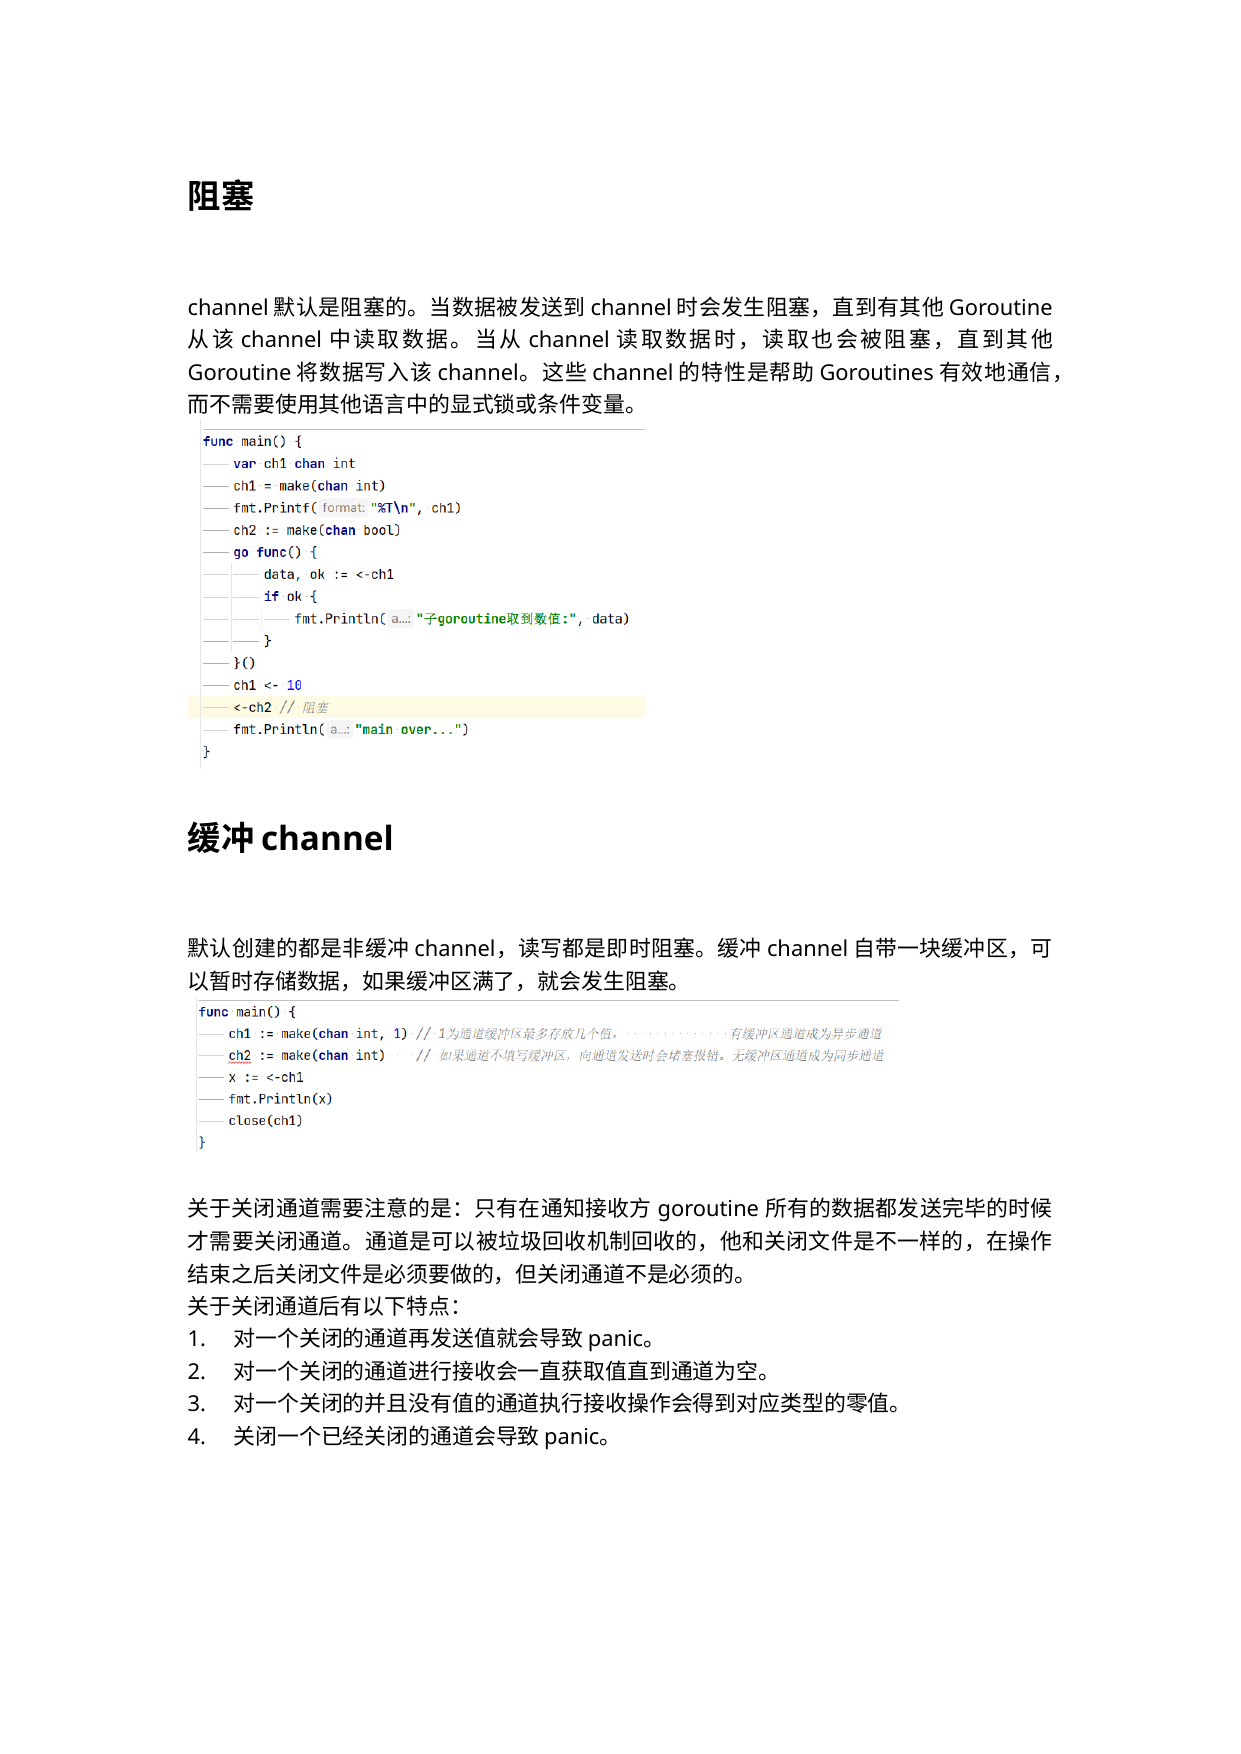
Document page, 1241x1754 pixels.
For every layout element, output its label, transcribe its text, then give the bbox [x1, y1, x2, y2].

subtitle 缓冲channel [187, 804, 1053, 869]
list 对一个关闭的通道进行接收会一直获取值直到通道为空。 [187, 1354, 1053, 1386]
text channel默认是阻塞的。当数据被发送到channel时会发生阻塞，直到有其他Goroutine从该channel中读取数据。当从channel读取数据时，读取也会被阻塞，直到其他Goroutine将数据写入该channel。这些channel的特性是帮助Goroutines有效地通信，而不需要使用其他语言中的显式锁或条件变量。 [187, 289, 1053, 419]
text 默认创建的都是非缓冲channel，读写都是即时阻塞。缓冲channel自带一块缓冲区，可以暂时存储数据，如果缓冲区满了，就会发生阻塞。 [187, 931, 1053, 996]
text 关于关闭通道需要注意的是：只有在通知接收方 goroutine 所有的数据都发送完毕的时候才需要关闭通道。通道是可以被垃圾回收机制回收的，他和关闭文件是不一样的，在操作结束之后关闭文件是必须要做的，但关闭通道不是必须的。 [187, 1191, 1053, 1289]
list 关闭一个已经关闭的通道会导致panic。 [187, 1419, 1053, 1451]
picture [187, 996, 899, 1152]
picture [187, 419, 645, 769]
subtitle 阻塞 [187, 162, 1053, 227]
list 对一个关闭的并且没有值的通道执行接收操作会得到对应类型的零值。 [187, 1386, 1053, 1419]
text 关于关闭通道后有以下特点： [187, 1289, 1053, 1321]
list 对一个关闭的通道再发送值就会导致panic。 [187, 1321, 1053, 1354]
